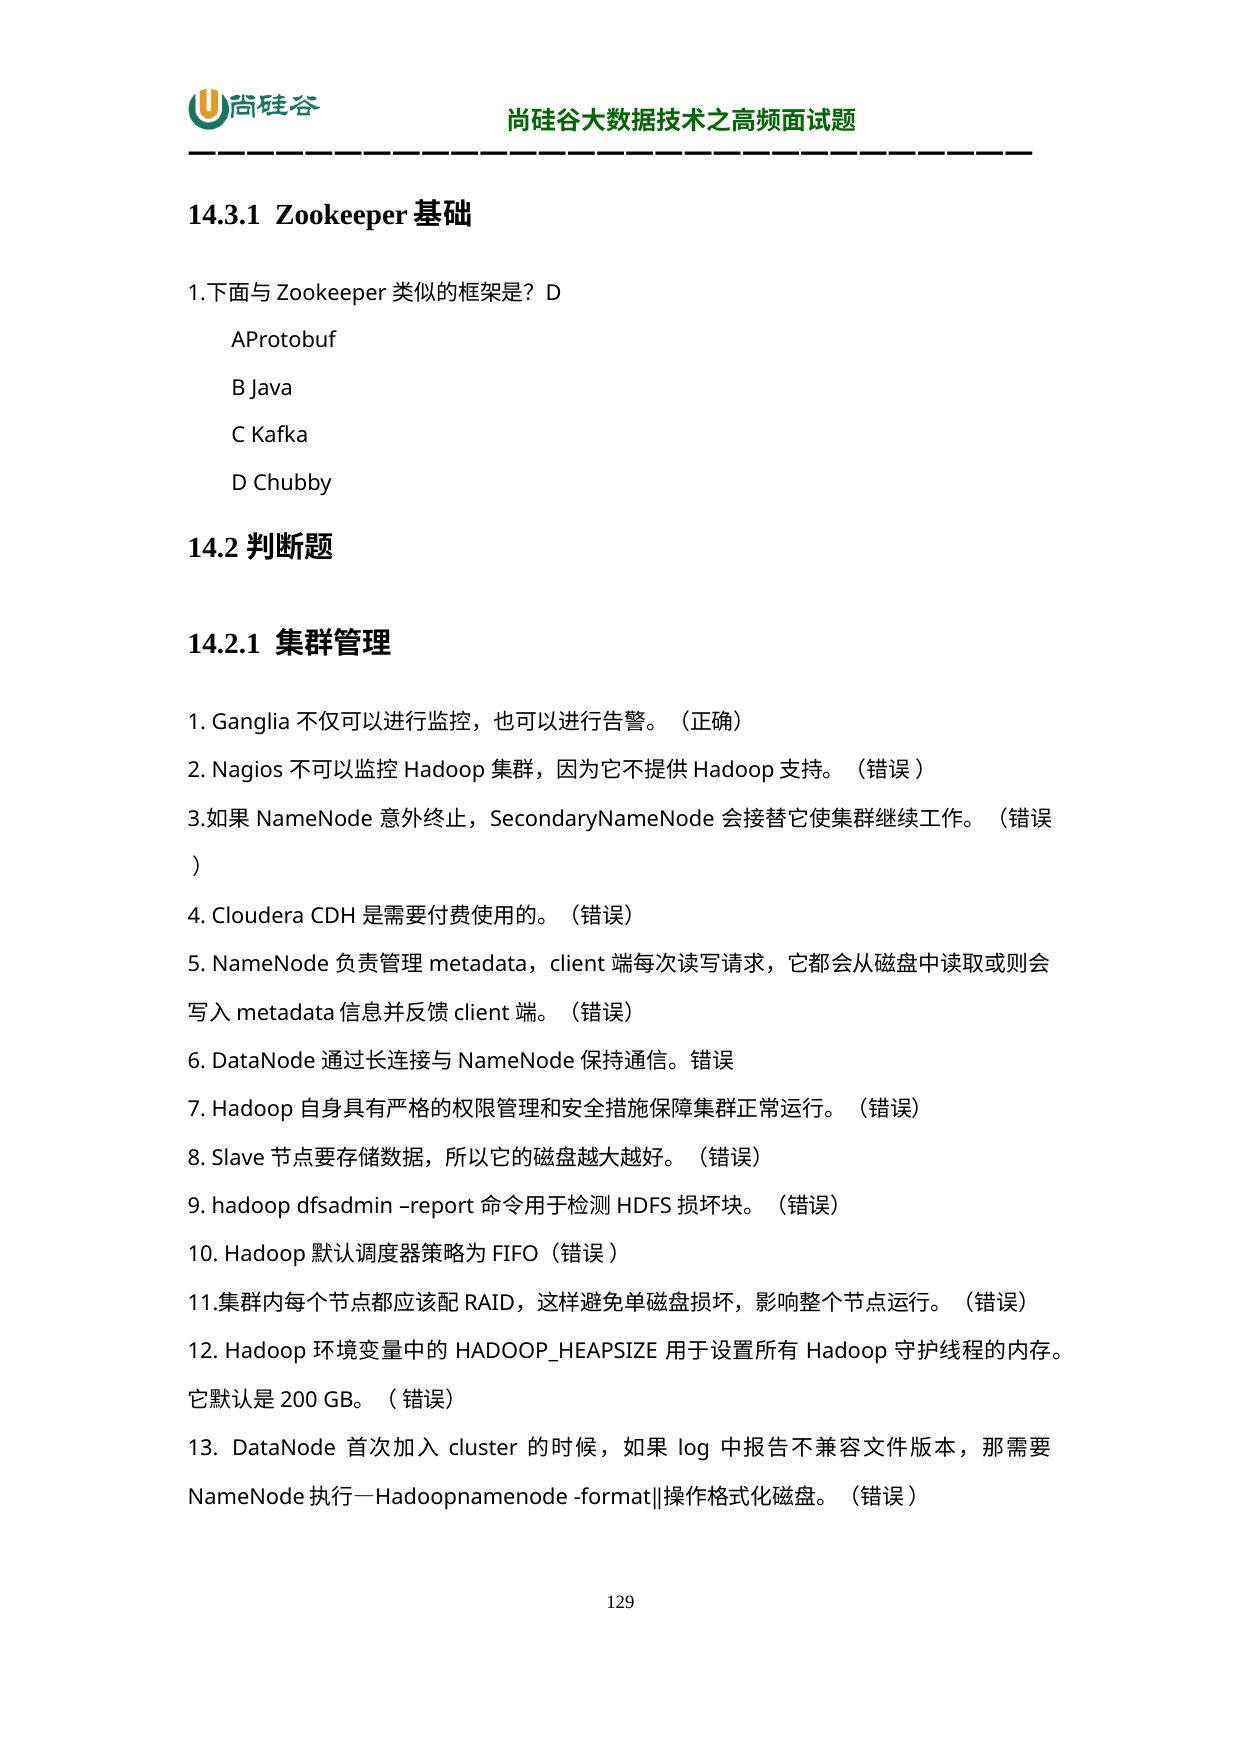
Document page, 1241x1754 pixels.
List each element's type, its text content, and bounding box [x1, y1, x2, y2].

text 4. Cloudera CDH 是需要付费使用的。（错误） [187, 897, 1053, 930]
subtitle 14.2.1 集群管理 [187, 608, 1053, 673]
text AProtobuf [187, 323, 1053, 356]
text D Chubby [187, 465, 1053, 498]
text 1.下面与 Zookeeper 类似的框架是？D [187, 275, 1053, 307]
text 11.集群内每个节点都应该配 RAID，这样避免单磁盘损坏，影响整个节点运行。（错误） [187, 1284, 1053, 1317]
text 5. NameNode 负责管理 metadata，client 端每次读写请求，它都会从磁盘中读取或则会写入 metadata信息并反馈 client 端。（错误） [187, 946, 1053, 1027]
text 6. DataNode 通过长连接与 NameNode 保持通信。错误 [187, 1043, 1053, 1075]
subtitle 14.3.1 Zookeeper基础 [187, 179, 1053, 244]
text 2. Nagios 不可以监控 Hadoop 集群，因为它不提供 Hadoop支持。（错误 ） [187, 752, 1053, 784]
text 13. DataNode 首次加入 cluster 的时候，如果 log 中报告不兼容文件版本，那需要 NameNode执行―Hadoopnamenode -format‖操作格式化磁盘。（错误 ） [187, 1430, 1053, 1511]
text C Kafka [187, 418, 1053, 450]
text 9. hadoop dfsadmin –report 命令用于检测 HDFS 损坏块。（错误） [187, 1188, 1053, 1220]
text 7. Hadoop 自身具有严格的权限管理和安全措施保障集群正常运行。（错误） [187, 1091, 1053, 1123]
text 10. Hadoop 默认调度器策略为 FIFO（错误 ） [187, 1236, 1053, 1268]
text 8. Slave 节点要存储数据，所以它的磁盘越大越好。（错误） [187, 1139, 1053, 1172]
text 1. Ganglia 不仅可以进行监控，也可以进行告警。（正确） [187, 703, 1053, 736]
subtitle 14.2 判断题 [187, 513, 1053, 578]
text 3.如果 NameNode 意外终止，SecondaryNameNode 会接替它使集群继续工作。（错误 ） [187, 800, 1053, 881]
text B Java [187, 371, 1053, 403]
picture [187, 88, 320, 130]
text 12. Hadoop 环境变量中的 HADOOP_HEAPSIZE 用于设置所有 Hadoop 守护线程的内存。它默认是 200 GB。（ 错误） [187, 1333, 1053, 1414]
